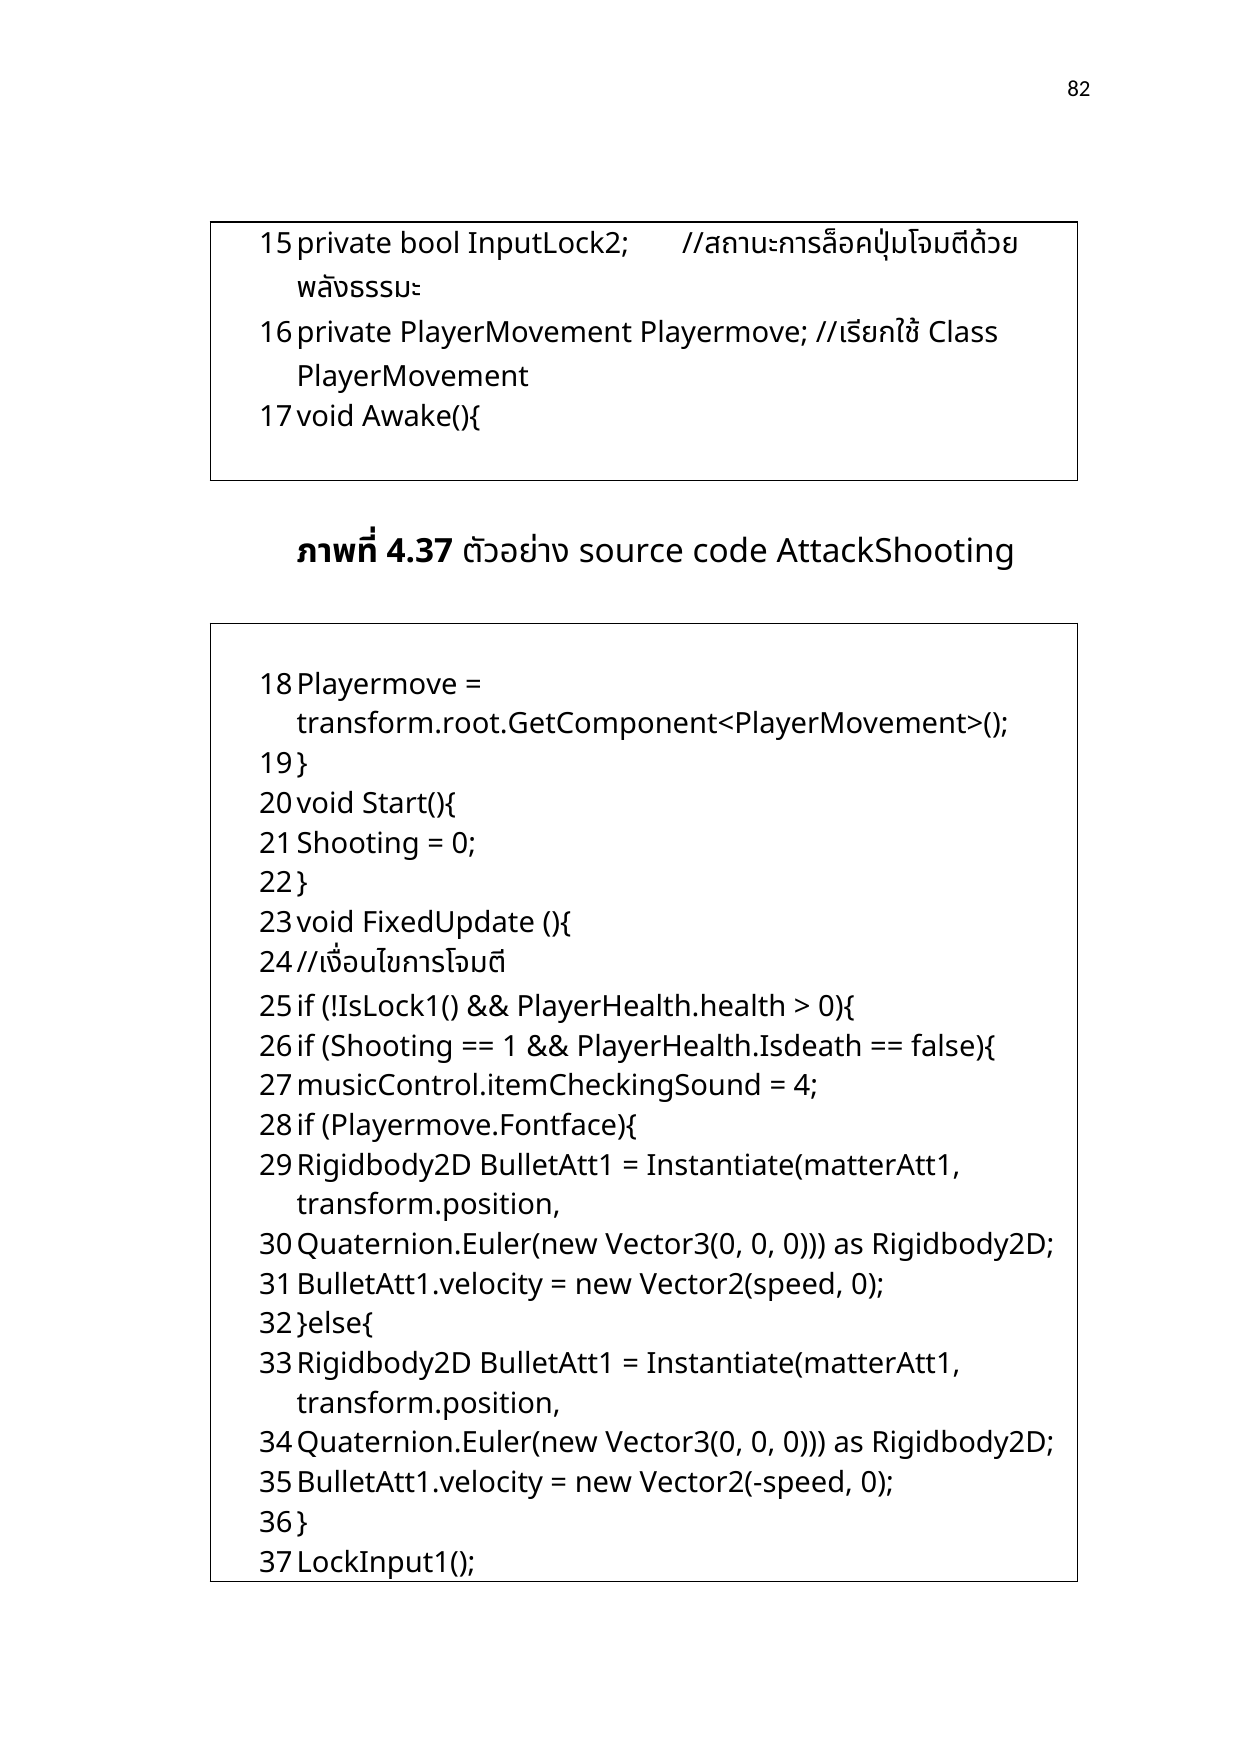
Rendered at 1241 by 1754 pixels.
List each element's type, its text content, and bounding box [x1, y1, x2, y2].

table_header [211, 223, 1077, 480]
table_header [211, 624, 1077, 1581]
text ภาพที่ 4.37 ตัวอย่าง source code AttackShooting [221, 526, 1090, 577]
